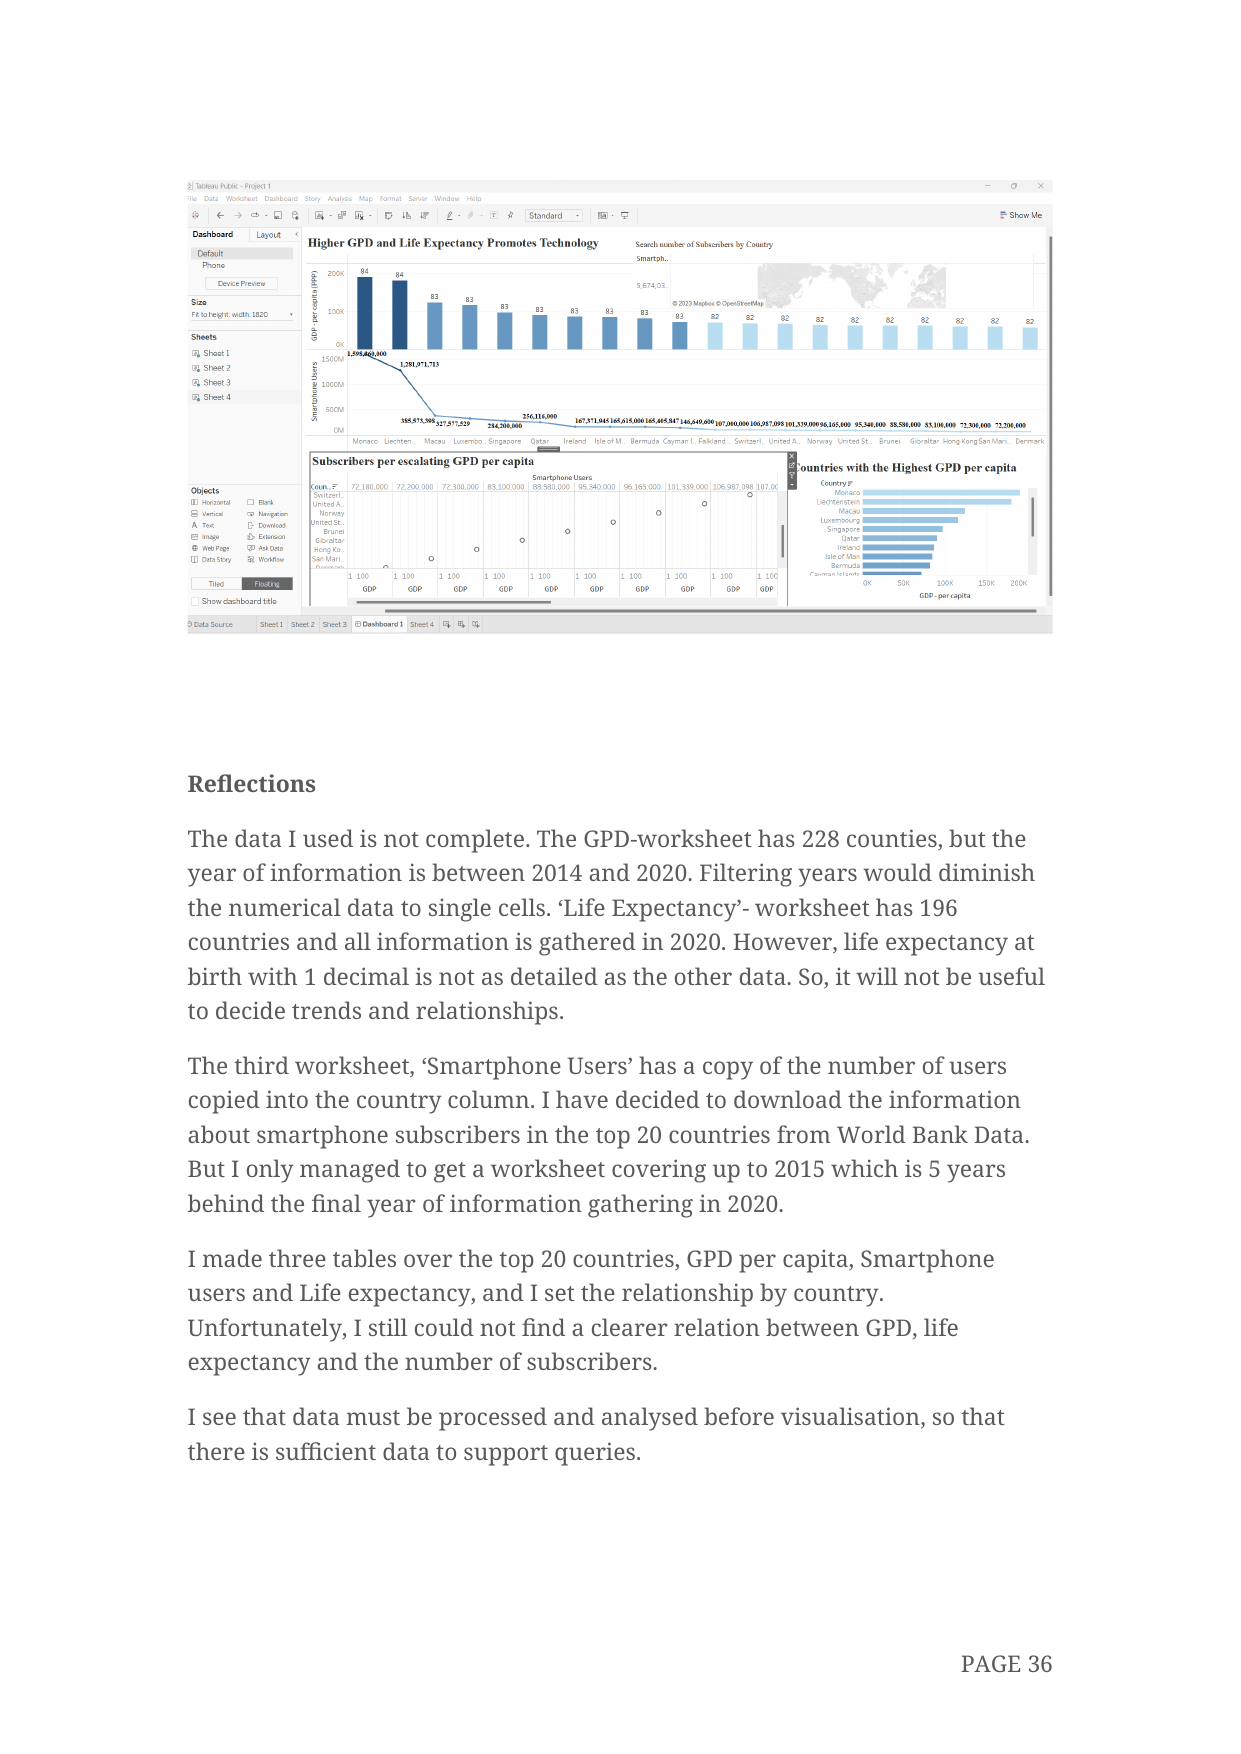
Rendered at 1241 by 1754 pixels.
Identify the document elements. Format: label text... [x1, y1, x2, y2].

picture [187, 180, 1053, 634]
text The third worksheet, ‘Smartphone Users’ has a copy of the number of users copied into the country column. I have decided to download the information about smartphone subscribers in the top 20 countries from World Bank Data. But I only managed to get a worksheet covering up to 2015 which is 5 years behind the final year of information gathering in 2020. [187, 1050, 1053, 1219]
text Reflections [187, 768, 1053, 799]
text I made three tables over the top 20 countries, GPD per capita, Smartphone users and Life expectancy, and I set the relationship by country. Unfortunately, I still could not find a clearer relation between GPD, life expectancy and the number of subscribers. [187, 1243, 1053, 1377]
text The data I used is not complete. The GPD-worksheet has 228 counties, but the year of information is between 2014 and 2020. Filtering years would diminish the numerical data to single cells. ‘Life Expectancy’- worksheet has 196 countries and all information is gathered in 2020. However, life expectancy at birth with 1 decimal is not as detailed as the other data. So, it will not be useful to decide trends and relationships. [187, 823, 1053, 1026]
text I see that data must be processed and analysed before visualisation, so that there is sufficient data to support queries. [187, 1401, 1053, 1467]
